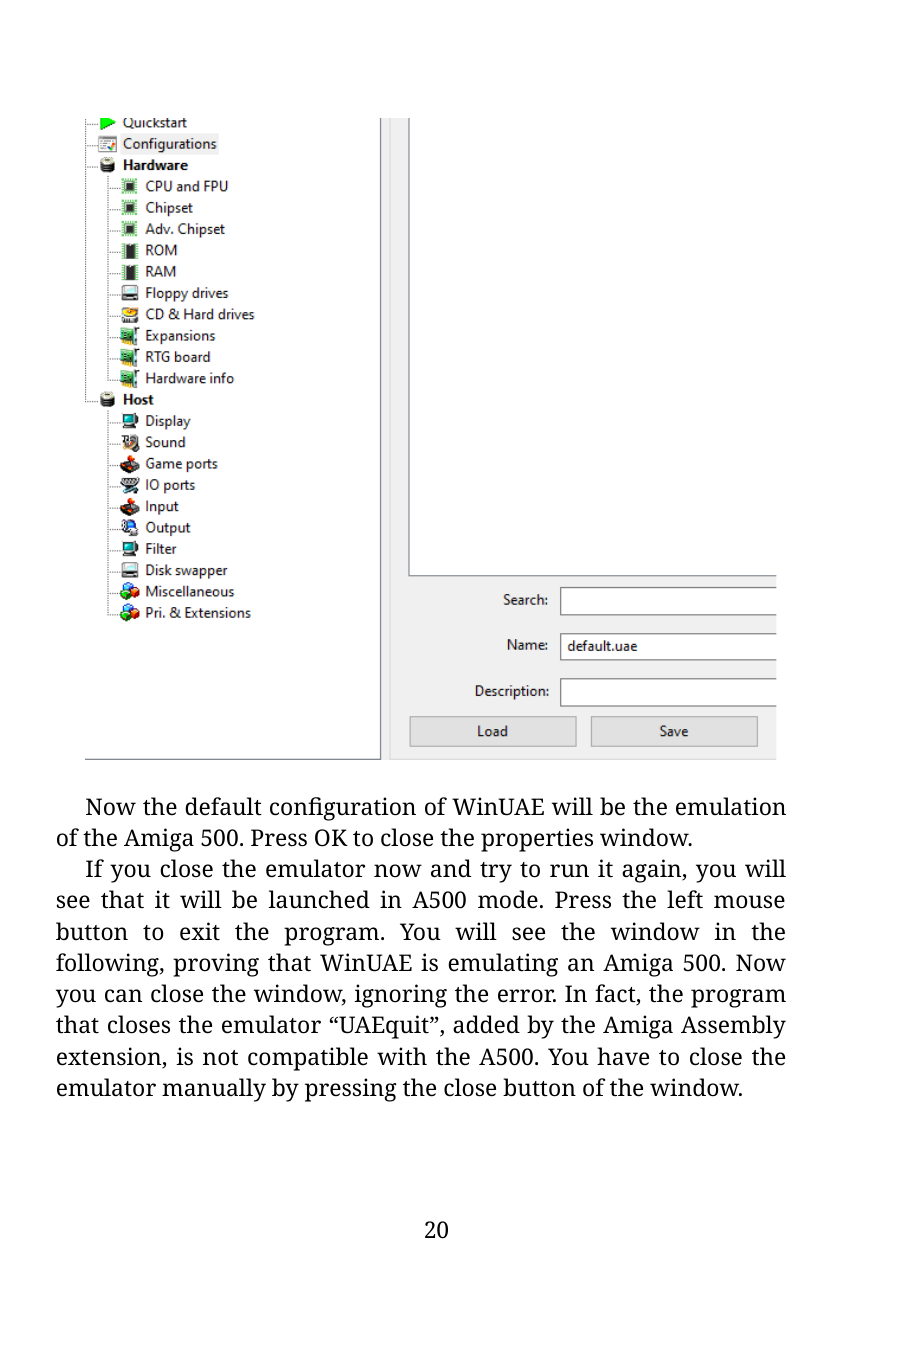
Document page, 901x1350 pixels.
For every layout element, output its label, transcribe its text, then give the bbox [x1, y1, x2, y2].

text Now the default configuration of WinUAE will be the emulation of the Amiga 500. Press OK to close the properties window. [56, 791, 787, 853]
text If you close the emulator now and try to run it again, you will see that it will be launched in A500 mode. Press the left mouse button to exit the program. You will see the window in the following, proving that WinUAE is emulating an Amiga 500. Now you can close the window, ignoring the error. In fact, the program that closes the emulator “UAEquit”, added by the Amiga Assembly extension, is not compatible with the A500. You have to close the emulator manually by pressing the close button of the window. [56, 853, 787, 1103]
picture [85, 118, 777, 760]
